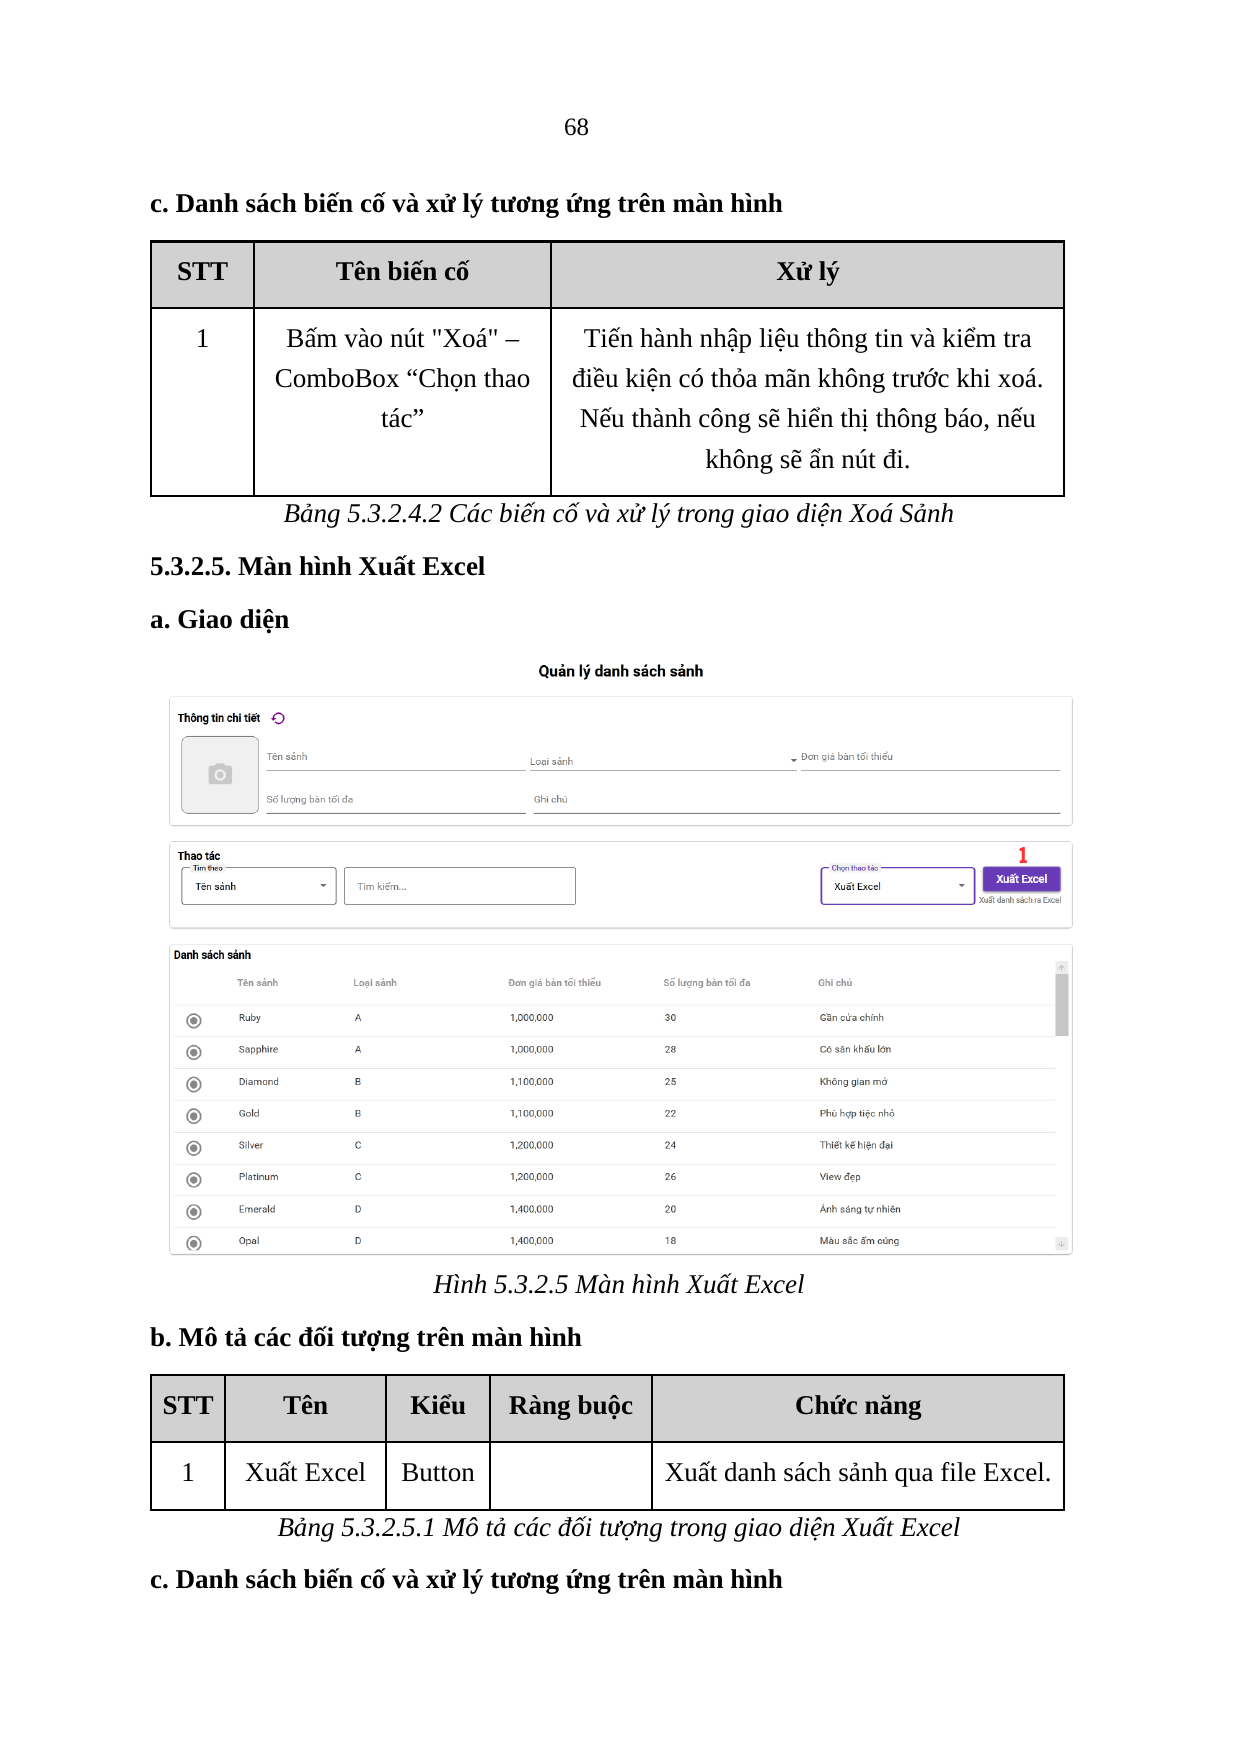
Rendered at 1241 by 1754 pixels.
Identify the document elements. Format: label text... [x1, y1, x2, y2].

table_cell Tiến hành nhập liệu thông tin và kiểm tra điều kiện có thỏa mãn không trước khi xoá. Nếu thành công sẽ hiển thị thông báo, nếu không sẽ ẩn nút đi. [552, 309, 1063, 495]
table_cell 1 [152, 309, 253, 495]
text c. Danh sách biến cố và xử lý tương ứng trên màn hình [150, 1563, 1090, 1595]
table_cell [491, 1443, 651, 1508]
table_header Xử lý [552, 243, 1063, 307]
text c. Danh sách biến cố và xử lý tương ứng trên màn hình [150, 187, 1090, 219]
table_cell Xuất Excel [226, 1443, 385, 1508]
table_cell Bấm vào nút "Xoá" – ComboBox “Chọn thao tác” [255, 309, 550, 495]
table_header Tên [226, 1376, 385, 1441]
table_cell Xuất danh sách sảnh qua file Excel. [653, 1443, 1063, 1508]
text 5.3.2.5. Màn hình Xuất Excel [150, 550, 1090, 581]
text Bảng 5.3.2.4.2 Các biến cố và xử lý trong giao diện Xoá Sảnh [150, 497, 1090, 528]
table_header STT [152, 243, 253, 307]
table_header Kiểu [387, 1376, 489, 1441]
text a. Giao diện [150, 603, 1090, 634]
table_header Tên biến cố [255, 243, 550, 307]
text b. Mô tả các đối tượng trên màn hình [150, 1321, 1090, 1352]
table_cell 1 [152, 1443, 224, 1508]
table_cell Button [387, 1443, 489, 1508]
picture [162, 656, 1078, 1260]
table_header STT [152, 1376, 224, 1441]
table_header Ràng buộc [491, 1376, 651, 1441]
text Bảng 5.3.2.5.1 Mô tả các đối tượng trong giao diện Xuất Excel [150, 1511, 1090, 1542]
table_header Chức năng [653, 1376, 1063, 1441]
